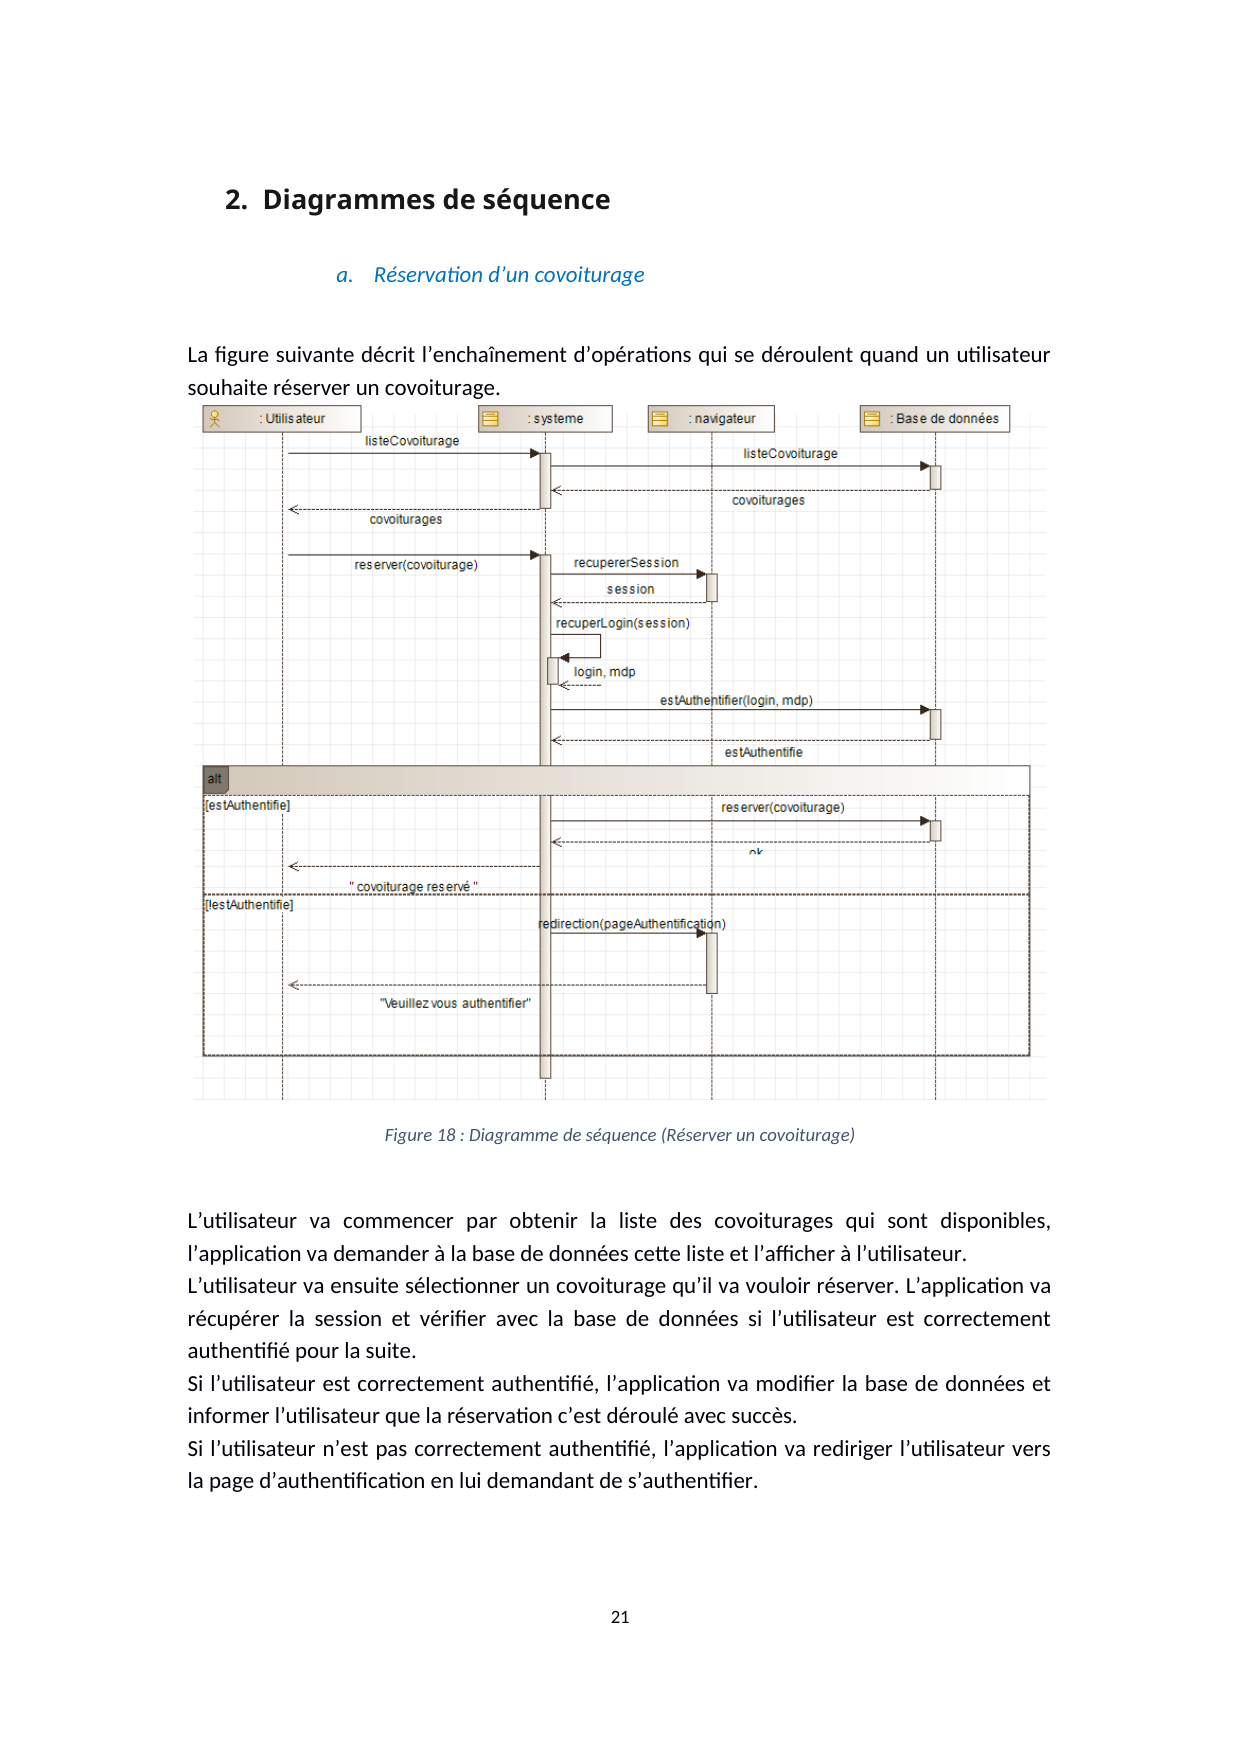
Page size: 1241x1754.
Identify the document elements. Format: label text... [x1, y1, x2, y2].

text L’utilisateur va commencer par obtenir la liste des covoiturages qui sont disponibles, l’application va demander à la base de données cette liste et l’afficher à l’utilisateur. [187, 1204, 1053, 1269]
text La figure suivante décrit l’enchaînement d’opérations qui se déroulent quand un utilisateur souhaite réserver un covoiturage. [187, 338, 1053, 403]
picture [193, 403, 1047, 1100]
text Si l’utilisateur n’est pas correctement authentifié, l’application va rediriger l’utilisateur vers la page d’authentification en lui demandant de s’authentifier. [187, 1432, 1053, 1497]
text L’utilisateur va ensuite sélectionner un covoiturage qu’il va vouloir réserver. L’application va récupérer la session et vérifier avec la base de données si l’utilisateur est correctement authentifié pour la suite. [187, 1269, 1053, 1367]
subtitle Diagrammes de séquence [225, 166, 1053, 231]
text Si l’utilisateur est correctement authentifié, l’application va modifier la base de données et informer l’utilisateur que la réservation c’est déroulé avec succès. [187, 1367, 1053, 1432]
subtitle Réservation d’un covoiturage [336, 258, 1053, 291]
